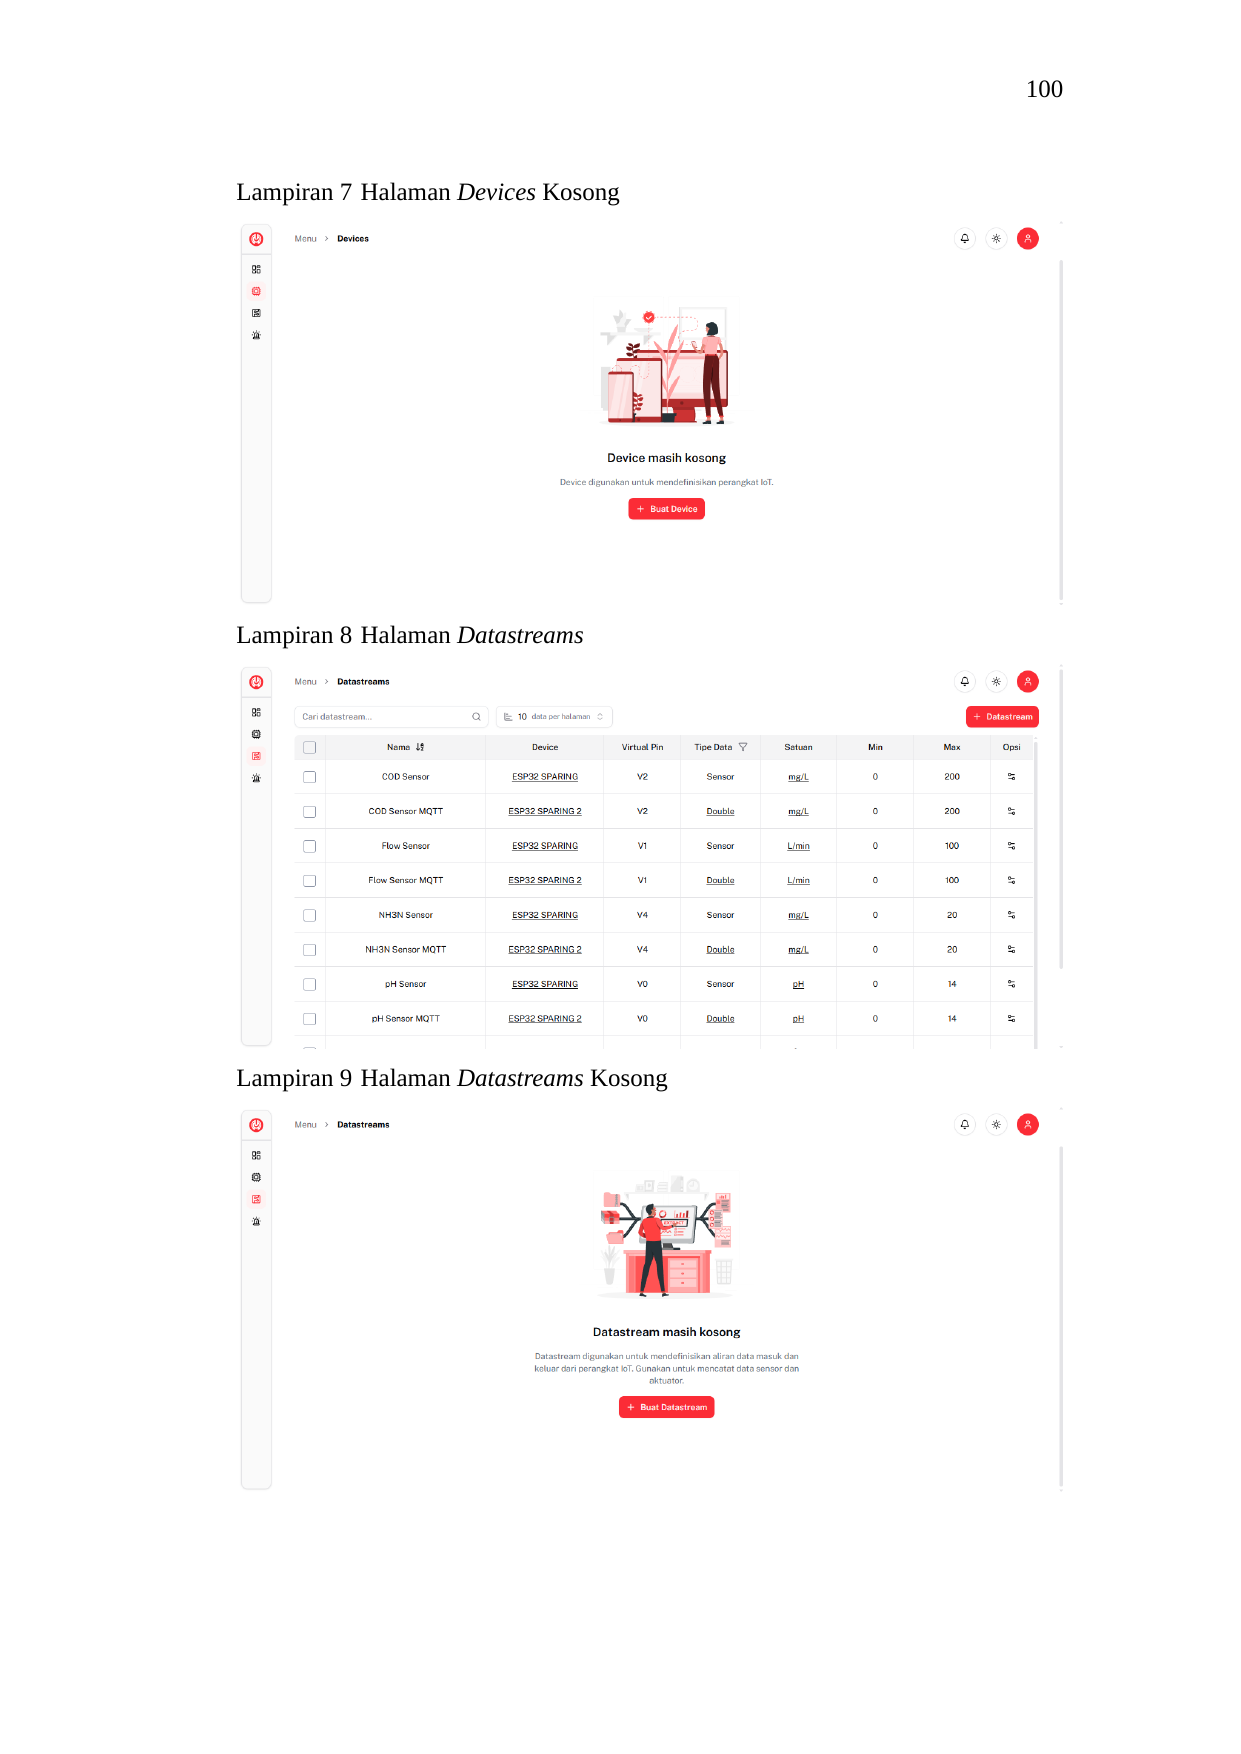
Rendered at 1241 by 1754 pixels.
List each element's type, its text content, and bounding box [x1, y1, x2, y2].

text Halaman Datastreams Kosong [236, 1063, 1063, 1092]
text Halaman Datastreams [236, 620, 1063, 649]
picture [236, 220, 1063, 606]
picture [236, 663, 1063, 1049]
picture [236, 1106, 1063, 1493]
text Halaman Devices Kosong [236, 177, 1063, 206]
